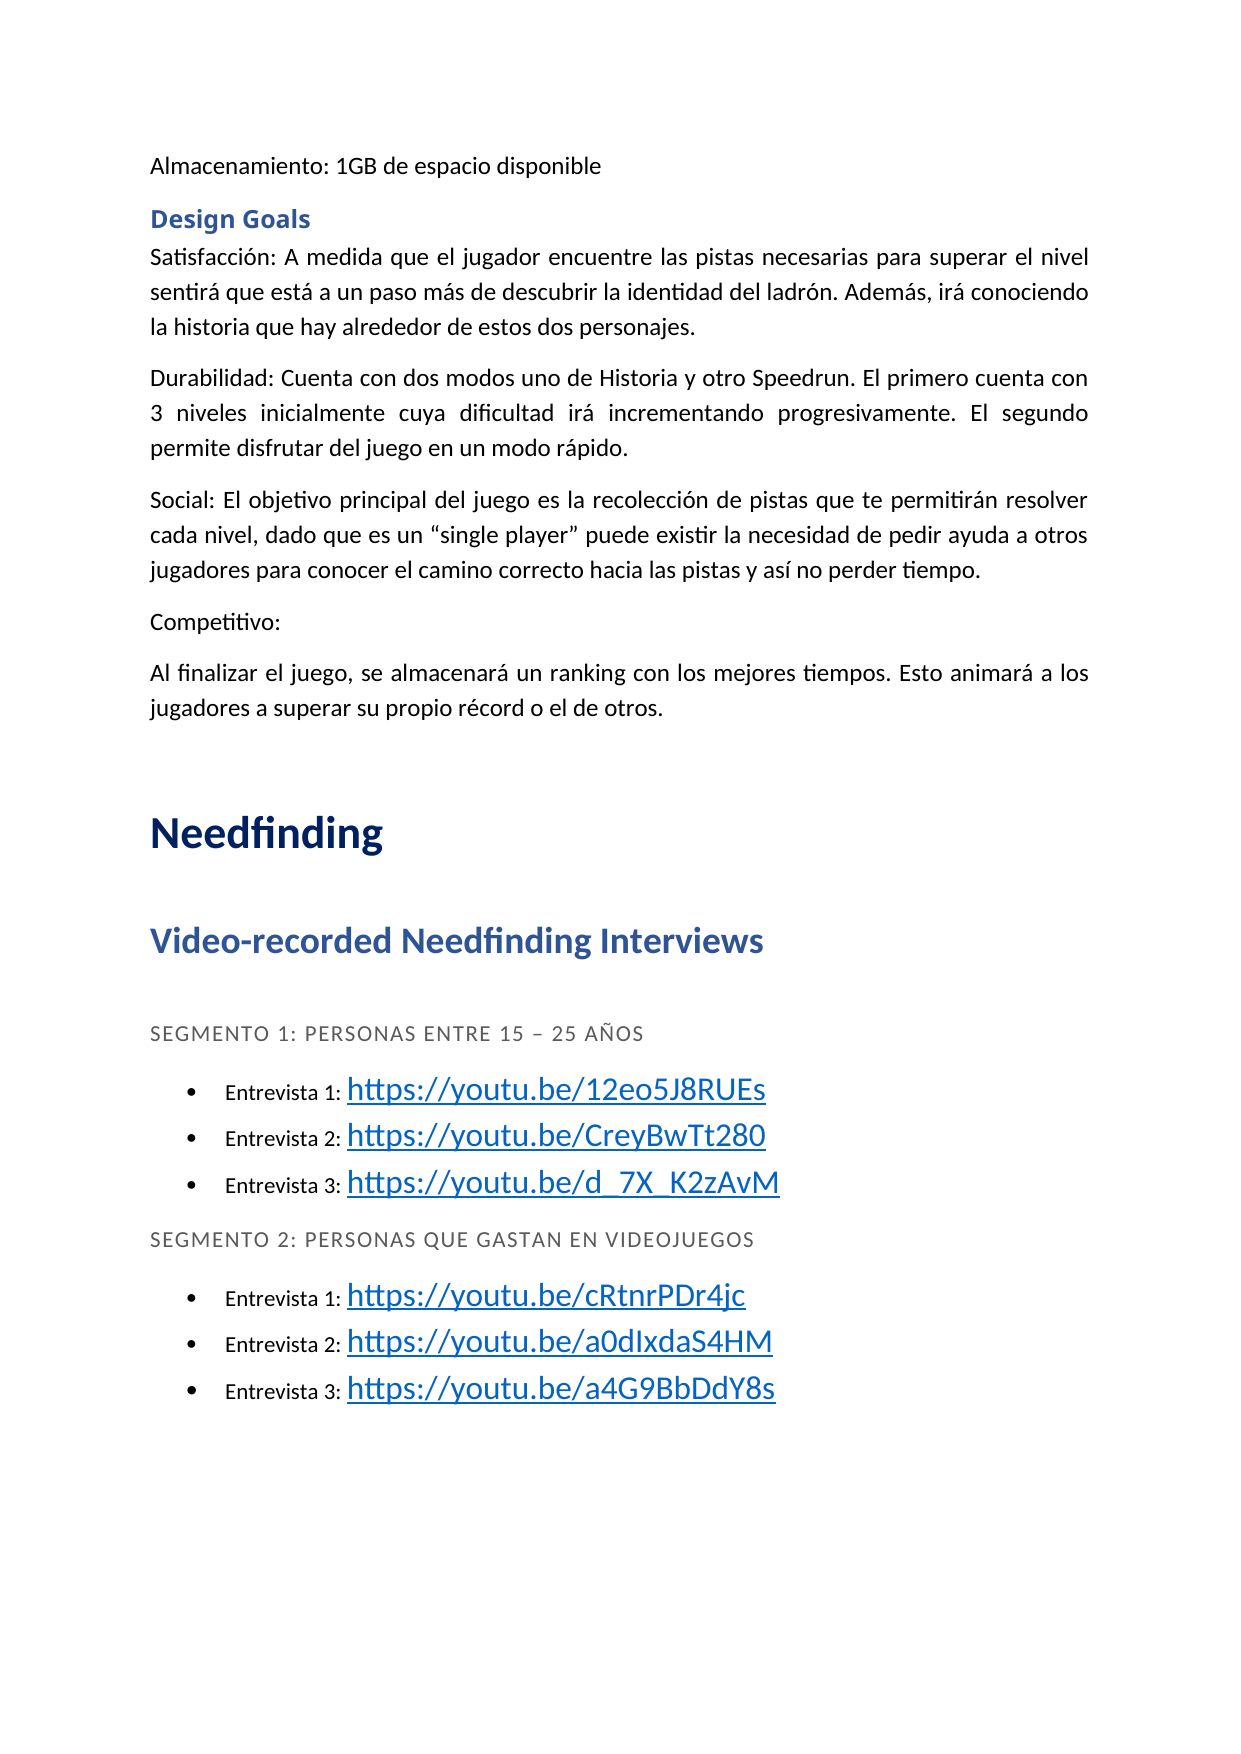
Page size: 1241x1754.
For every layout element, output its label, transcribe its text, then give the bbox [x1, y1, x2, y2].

subtitle Video-recorded Needfinding Interviews [150, 917, 1090, 963]
list Entrevista 3: https://youtu.be/d_7X_K2zAvM [187, 1161, 1090, 1202]
list Entrevista 1: https://youtu.be/12eo5J8RUEs [187, 1068, 1090, 1108]
subtitle Needfinding [150, 804, 1090, 860]
text Durabilidad: Cuenta con dos modos uno de Historia y otro Speedrun. El primero cuenta con 3 niveles inicialmente cuya dificultad irá incrementando progresivamente. El segundo permite disfrutar del juego en un modo rápido. [150, 362, 1090, 463]
text Social: El objetivo principal del juego es la recolección de pistas que te permitirán resolver cada nivel, dado que es un “single player” puede existir la necesidad de pedir ayuda a otros jugadores para conocer el camino correcto hacia las pistas y así no perder tiempo. [150, 484, 1090, 585]
list Entrevista 2: https://youtu.be/CreyBwTt280 [187, 1114, 1090, 1155]
text Competitivo: [150, 606, 1090, 636]
list Entrevista 1: https://youtu.be/cRtnrPDr4jc [187, 1273, 1090, 1314]
subtitle SEGMENTO 2: PERSONAS QUE GASTAN EN VIDEOJUEGOS [150, 1225, 1090, 1253]
list Entrevista 3: https://youtu.be/a4G9BbDdY8s [187, 1367, 1090, 1408]
text Almacenamiento: 1GB de espacio disponible [150, 150, 1090, 181]
subtitle Design Goals [150, 202, 1090, 236]
text Al finalizar el juego, se almacenará un ranking con los mejores tiempos. Esto animará a los jugadores a superar su propio récord o el de otros. [150, 657, 1090, 723]
list Entrevista 2: https://youtu.be/a0dIxdaS4HM [187, 1320, 1090, 1361]
subtitle SEGMENTO 1: PERSONAS ENTRE 15 – 25 AÑOS [150, 1019, 1090, 1047]
text Satisfacción: A medida que el jugador encuentre las pistas necesarias para superar el nivel sentirá que está a un paso más de descubrir la identidad del ladrón. Además, irá conociendo la historia que hay alrededor de estos dos personajes. [150, 241, 1090, 341]
